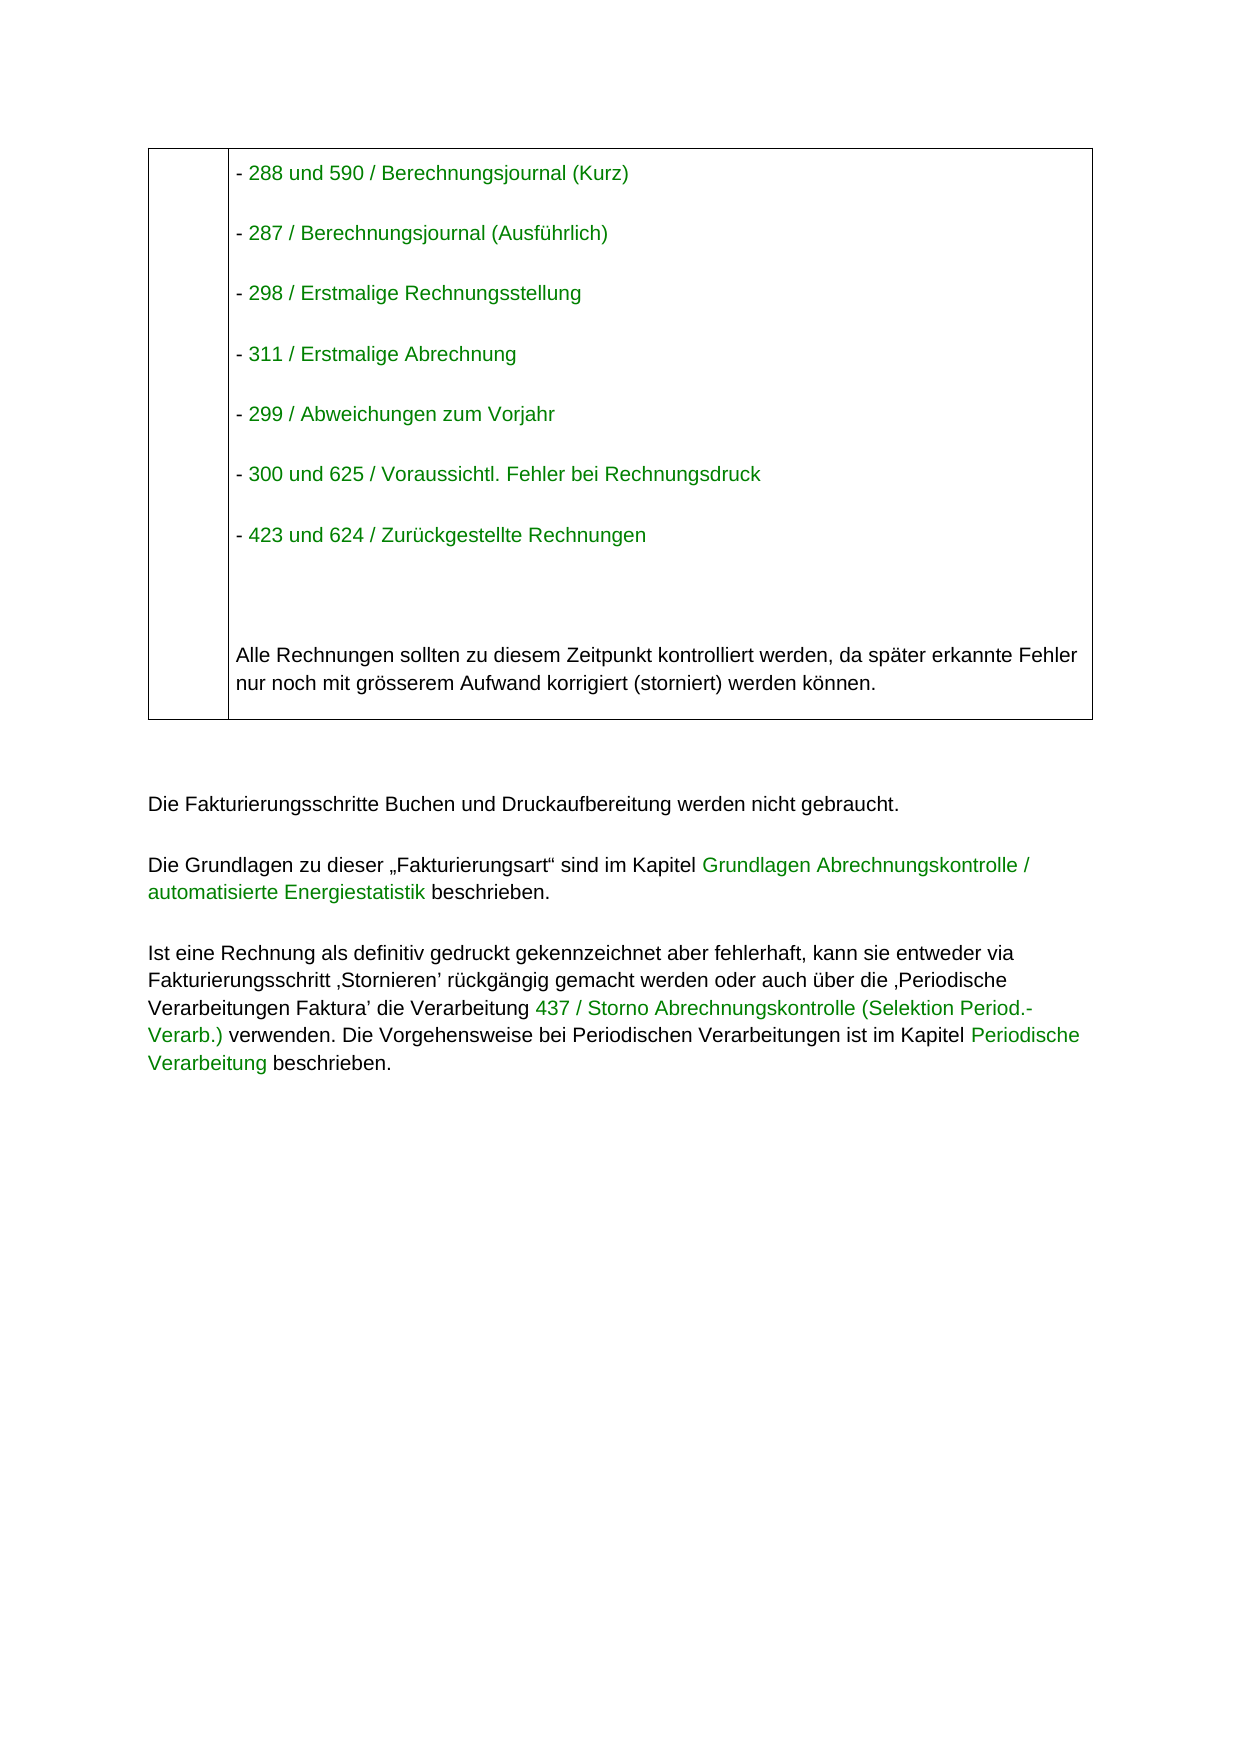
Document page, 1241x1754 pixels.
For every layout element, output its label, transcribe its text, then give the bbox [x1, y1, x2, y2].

text Die Grundlagen zu dieser „Fakturierungsart“ sind im Kapitel Grundlagen Abrechnungskontrolle / automatisierte Energiestatistik beschrieben. [148, 853, 1093, 904]
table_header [229, 149, 1092, 719]
text Die Fakturierungsschritte Buchen und Druckaufbereitung werden nicht gebraucht. [148, 792, 1093, 816]
text Ist eine Rechnung als definitiv gedruckt gekennzeichnet aber fehlerhaft, kann sie entweder via Fakturierungsschritt ‚Stornieren’ rückgängig gemacht werden oder auch über die ‚Periodische Verarbeitungen Faktura’ die Verarbeitung 437 / Storno Abrechnungskontrolle (Selektion Period.-Verarb.) verwenden. Die Vorgehensweise bei Periodischen Verarbeitungen ist im Kapitel Periodische Verarbeitung beschrieben. [148, 940, 1093, 1074]
table_header 1 [149, 149, 228, 719]
